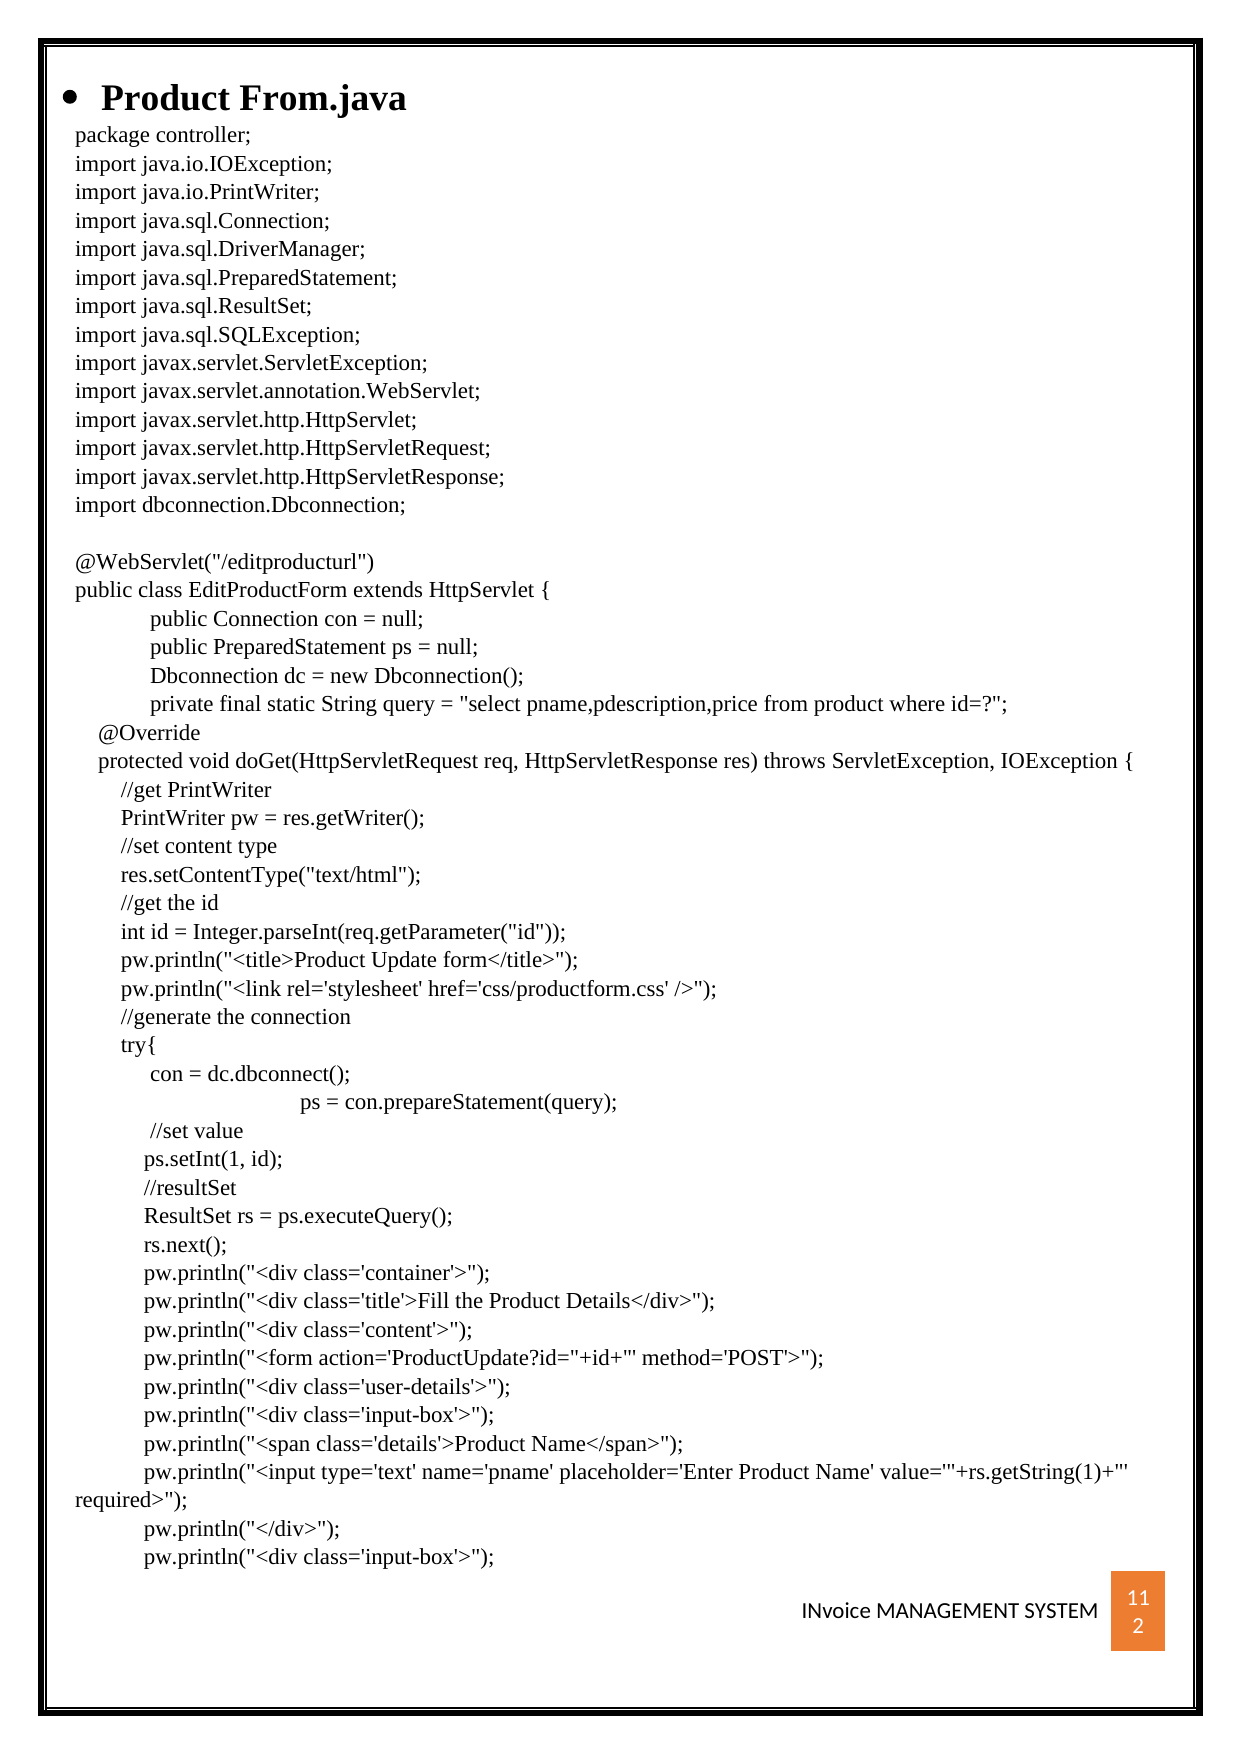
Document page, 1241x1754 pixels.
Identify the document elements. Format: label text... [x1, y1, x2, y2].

text import javax.servlet.ServletException; [75, 349, 1165, 375]
text import java.sql.Connection; [75, 207, 1165, 233]
text import java.sql.DriverManager; [75, 235, 1165, 262]
text import javax.servlet.http.HttpServletResponse; [75, 463, 1165, 489]
text @WebServlet("/editproducturl") [75, 548, 1165, 574]
text import javax.servlet.http.HttpServlet; [75, 406, 1165, 432]
text import java.io.IOException; [75, 150, 1165, 176]
list Product From.java [63, 75, 1165, 118]
text @Override [75, 719, 1165, 745]
text import java.sql.ResultSet; [75, 292, 1165, 318]
text import java.io.PrintWriter; [75, 178, 1165, 205]
text import javax.servlet.http.HttpServletRequest; [75, 434, 1165, 461]
text public class EditProductForm extends HttpServlet { [75, 577, 1165, 603]
text package controller; [75, 122, 1165, 148]
text private final static String query = "select pname,pdescription,price from product where id=?"; [75, 690, 1165, 717]
text import javax.servlet.annotation.WebServlet; [75, 377, 1165, 404]
text Dbconnection dc = new Dbconnection(); [75, 662, 1165, 688]
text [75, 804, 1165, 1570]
text //get PrintWriter [75, 776, 1165, 802]
text import java.sql.SQLException; [75, 321, 1165, 347]
text import dbconnection.Dbconnection; [75, 491, 1165, 518]
text public Connection con = null; [75, 605, 1165, 631]
text import java.sql.PreparedStatement; [75, 264, 1165, 290]
text protected void doGet(HttpServletRequest req, HttpServletResponse res) throws ServletException, IOException { [75, 747, 1165, 773]
text public PreparedStatement ps = null; [75, 633, 1165, 660]
